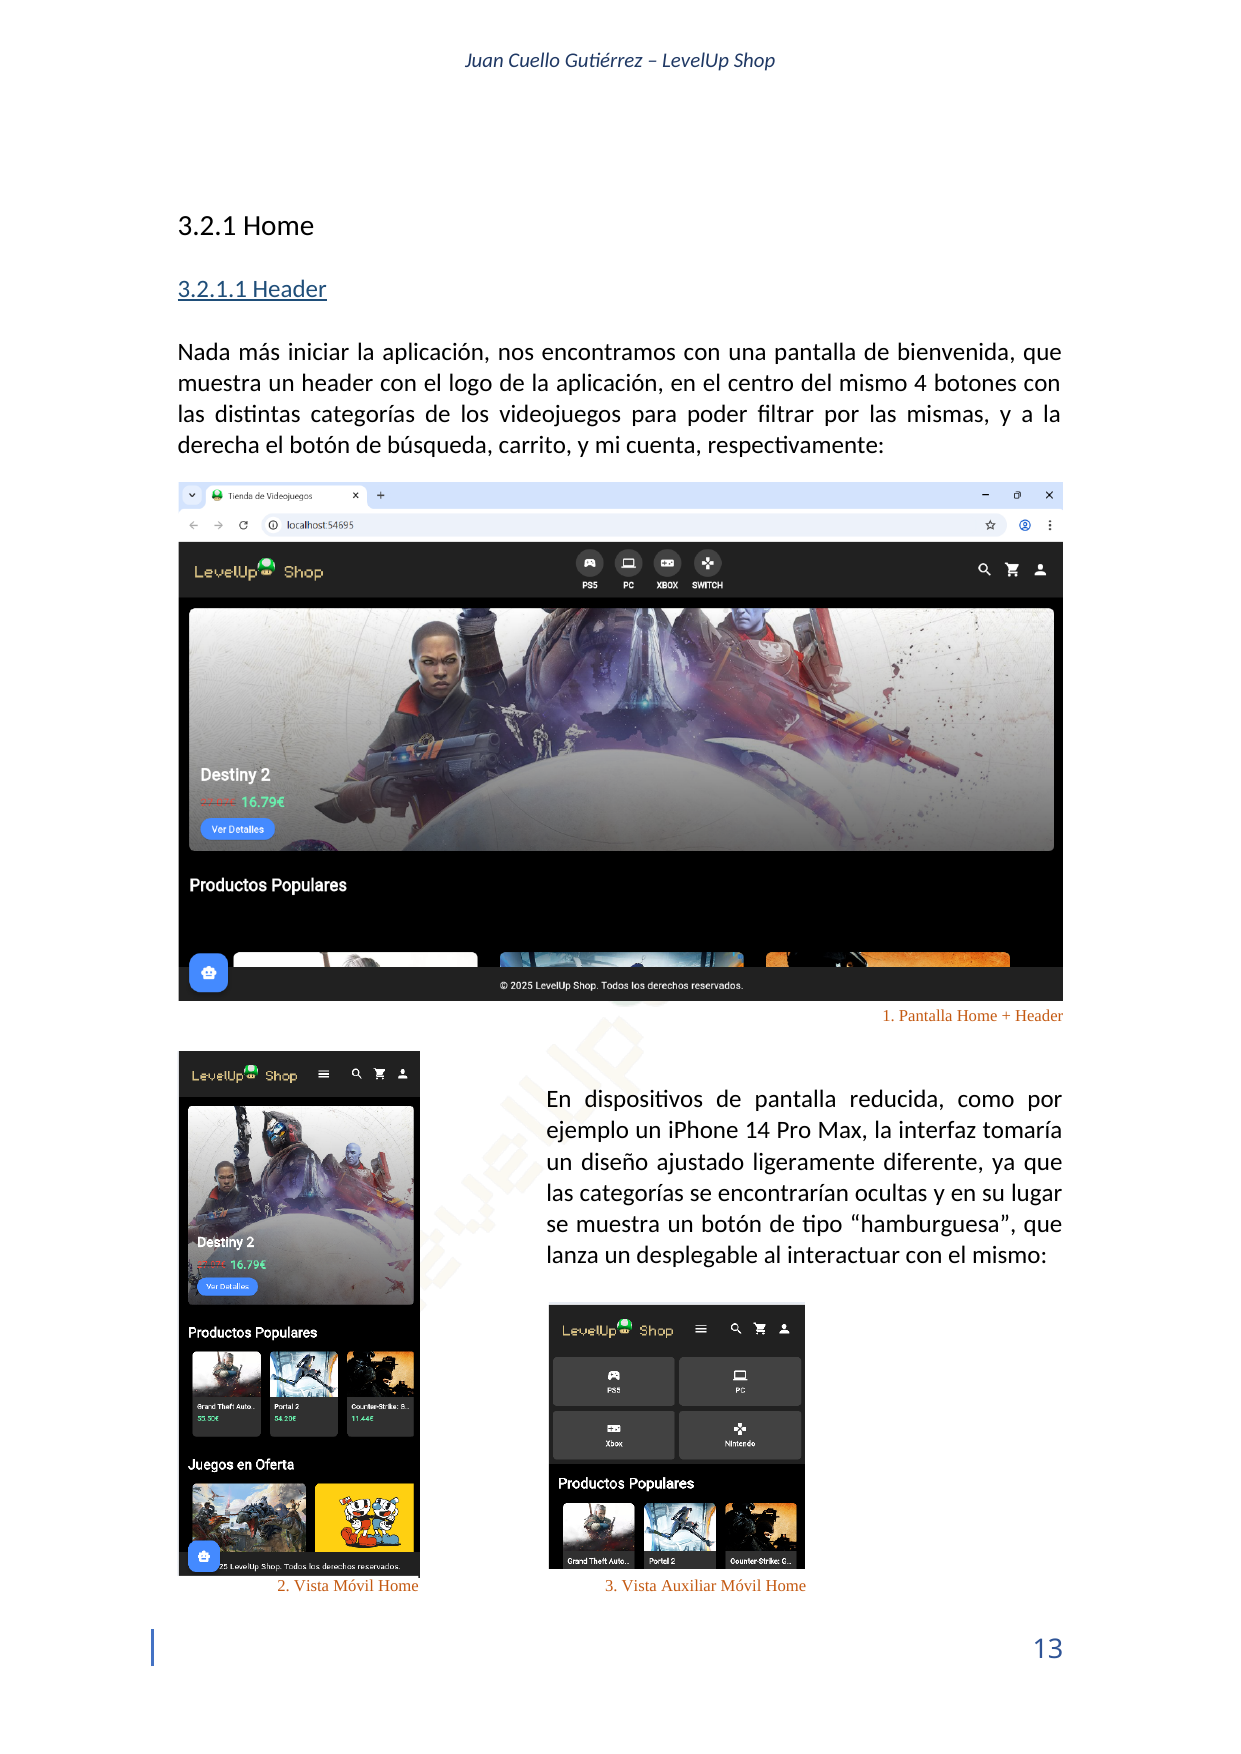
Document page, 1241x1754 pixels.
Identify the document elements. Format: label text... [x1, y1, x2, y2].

text Nada más iniciar la aplicación, nos encontramos con una pantalla de bienvenida, que muestra un header con el logo de la aplicación, en el centro del mismo 4 botones con las distintas categorías de los videojuegos para poder filtrar por las mismas, y a la derecha el botón de búsqueda, carrito, y mi cuenta, respectivamente: [177, 335, 1063, 460]
text 3.2.1 Home [177, 210, 1063, 241]
list En dispositivos de pantalla reducida, como por ejemplo un iPhone 14 Pro Max, la interfaz tomaría un diseño ajustado ligeramente diferente, ya que las categorías se encontrarían ocultas y en su lugar se muestra un botón de tipo “hamburguesa”, que lanza un desplegable al interactuar con el mismo: [546, 1083, 1063, 1270]
picture [548, 1302, 805, 1569]
picture [177, 1051, 420, 1578]
picture [178, 482, 1063, 1001]
text 3.2.1.1 Header [177, 273, 1063, 304]
